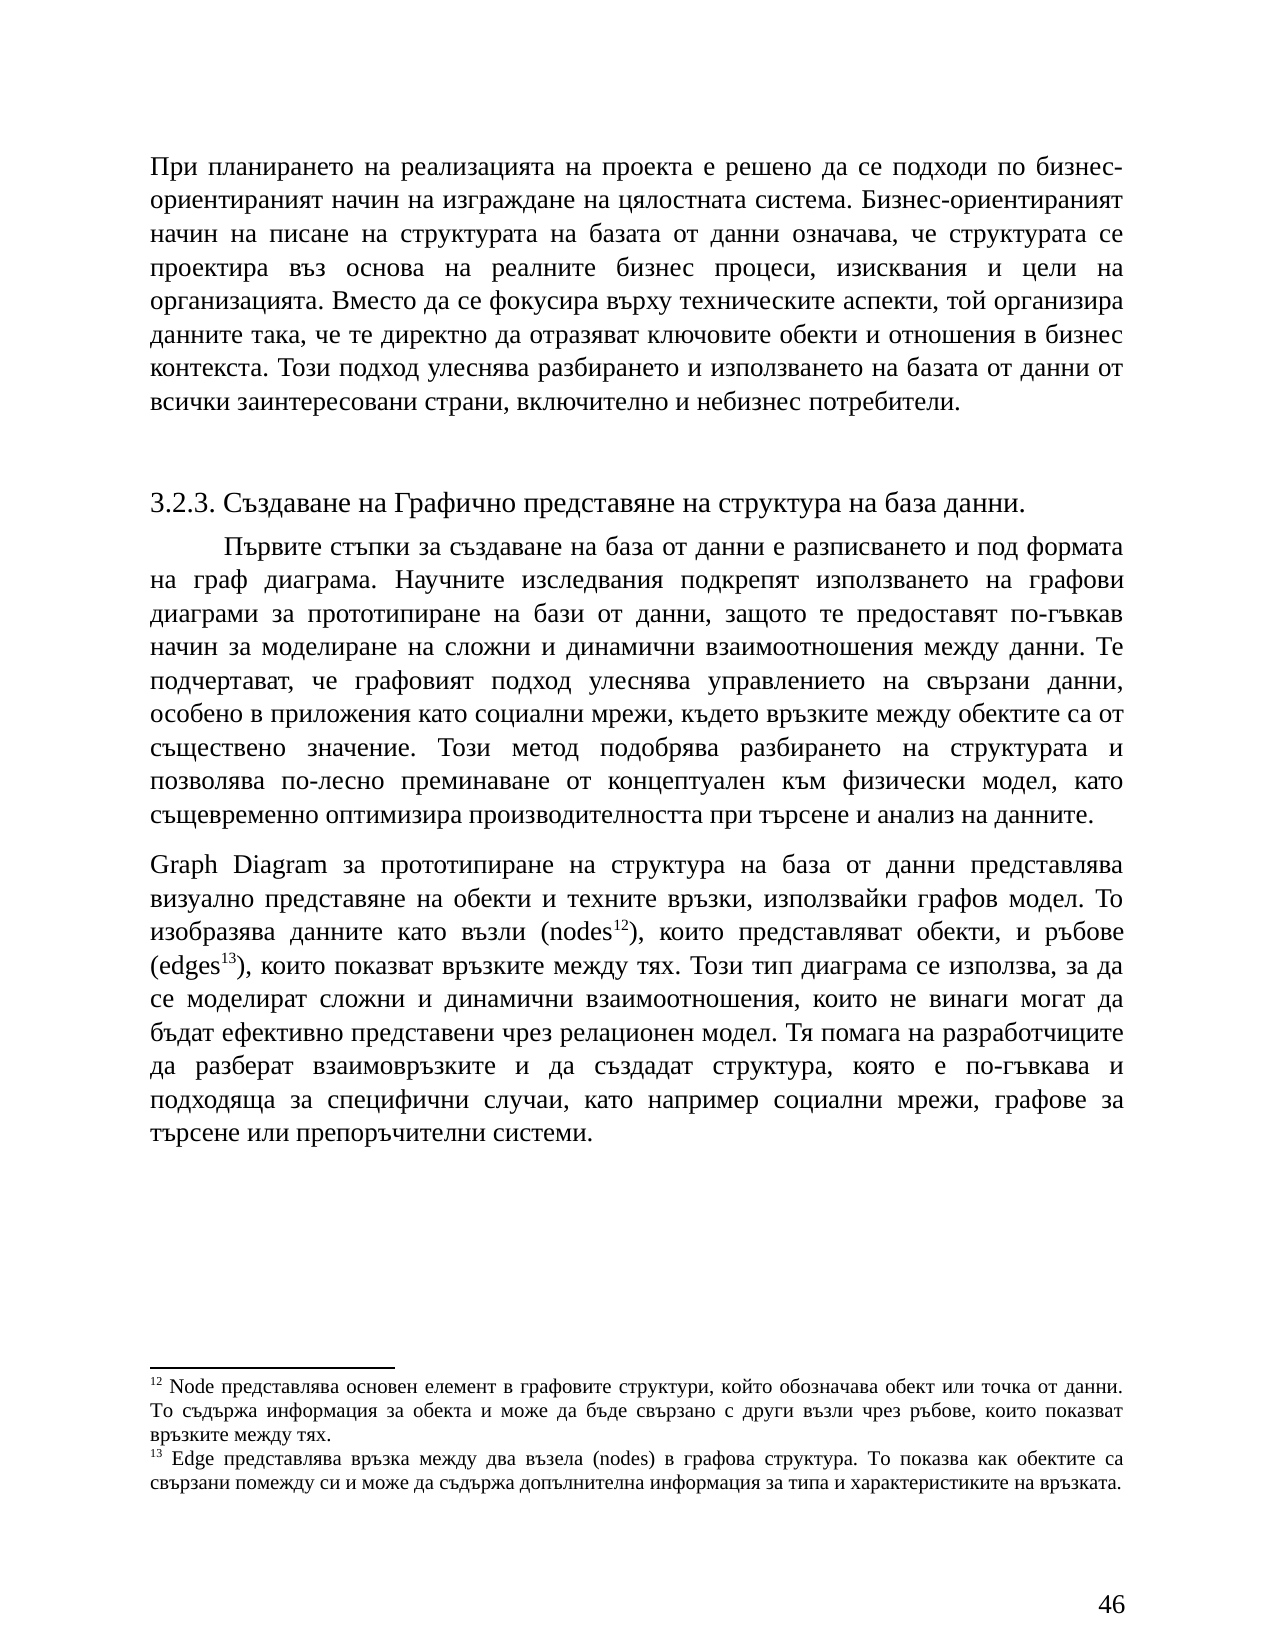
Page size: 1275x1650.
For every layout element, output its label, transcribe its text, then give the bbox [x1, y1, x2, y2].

text Graph Diagram за прототипиране на структура на база от данни представлява визуално представяне на обекти и техните връзки, използвайки графов модел. То изобразява данните като възли (nodes), които представляват обекти, и ръбове (edges), които показват връзките между тях. Този тип диаграма се използва, за да се моделират сложни и динамични взаимоотношения, които не винаги могат да бъдат ефективно представени чрез релационен модел. Тя помага на разработчиците да разберат взаимовръзките и да създадат структура, която е по-гъвкава и подходяща за специфични случаи, като например социални мрежи, графове за търсене или препоръчителни системи. [150, 848, 1125, 1148]
text Първите стъпки за създаване на база от данни е разписването и под формата на граф диаграма. Научните изследвания подкрепят използването на графови диаграми за прототипиране на бази от данни, защото те предоставят по-гъвкав начин за моделиране на сложни и динамични взаимоотношения между данни. Те подчертават, че графовият подход улеснява управлението на свързани данни, особено в приложения като социални мрежи, където връзките между обектите са от съществено значение. Този метод подобрява разбирането на структурата и позволява по-лесно преминаване от концептуален към физически модел, като същевременно оптимизира производителността при търсене и анализ на данните. [150, 530, 1125, 829]
subtitle 3.2.3. Създаване на Графично представяне на структура на база данни. [150, 485, 1125, 519]
text При планирането на реализацията на проекта е решено да се подходи по бизнес-ориентираният начин на изграждане на цялостната система. Бизнес-ориентираният начин на писане на структурата на базата от данни означава, че структурата се проектира въз основа на реалните бизнес процеси, изисквания и цели на организацията. Вместо да се фокусира върху техническите аспекти, той организира данните така, че те директно да отразяват ключовите обекти и отношения в бизнес контекста. Този подход улеснява разбирането и използването на базата от данни от всички заинтересовани страни, включително и небизнес потребители. [150, 150, 1125, 416]
